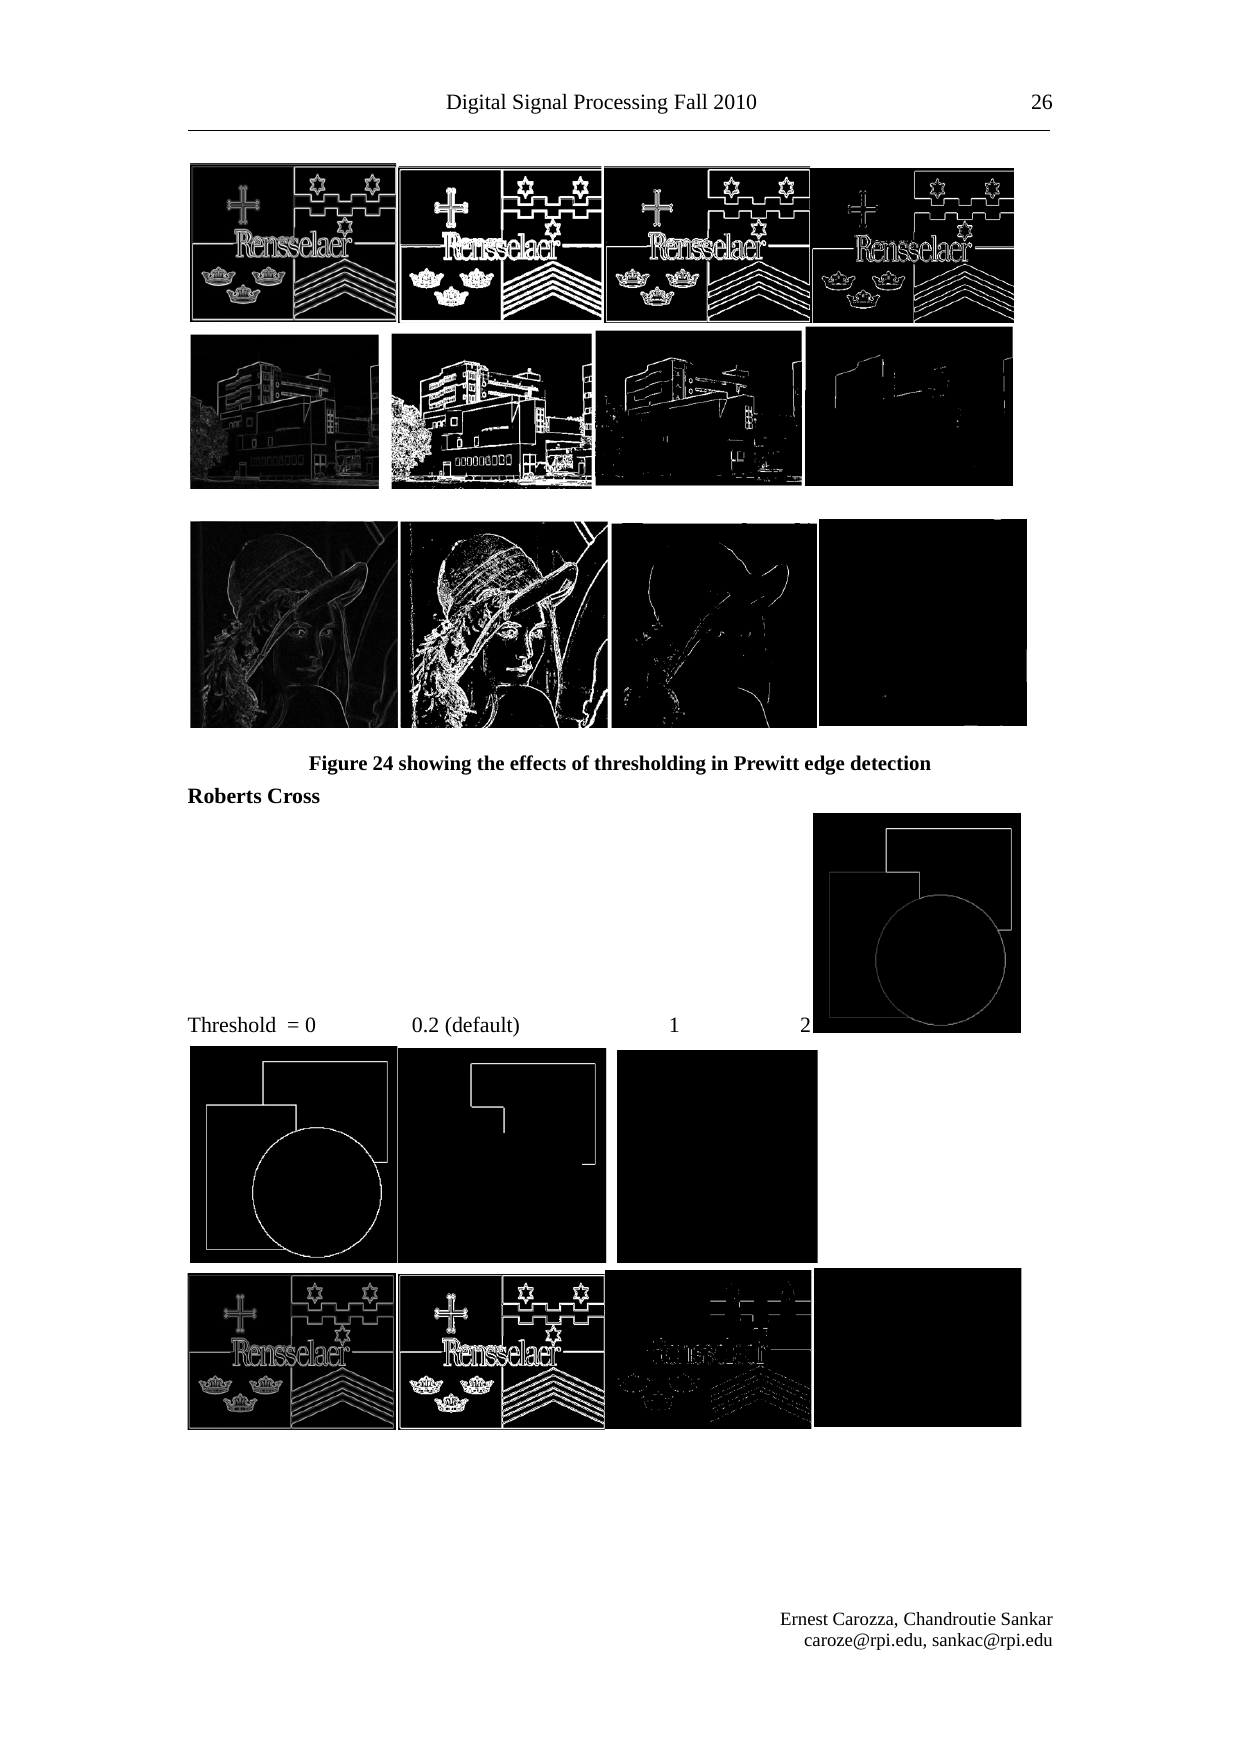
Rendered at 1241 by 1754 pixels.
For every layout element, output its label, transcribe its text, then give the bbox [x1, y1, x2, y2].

text Figure 24 showing the effects of thresholding in Prewitt edge detection [187, 747, 1053, 779]
text Roberts Cross [187, 779, 1053, 812]
text Threshold = 0 0.2 (default) 1 2 [187, 812, 1053, 1267]
